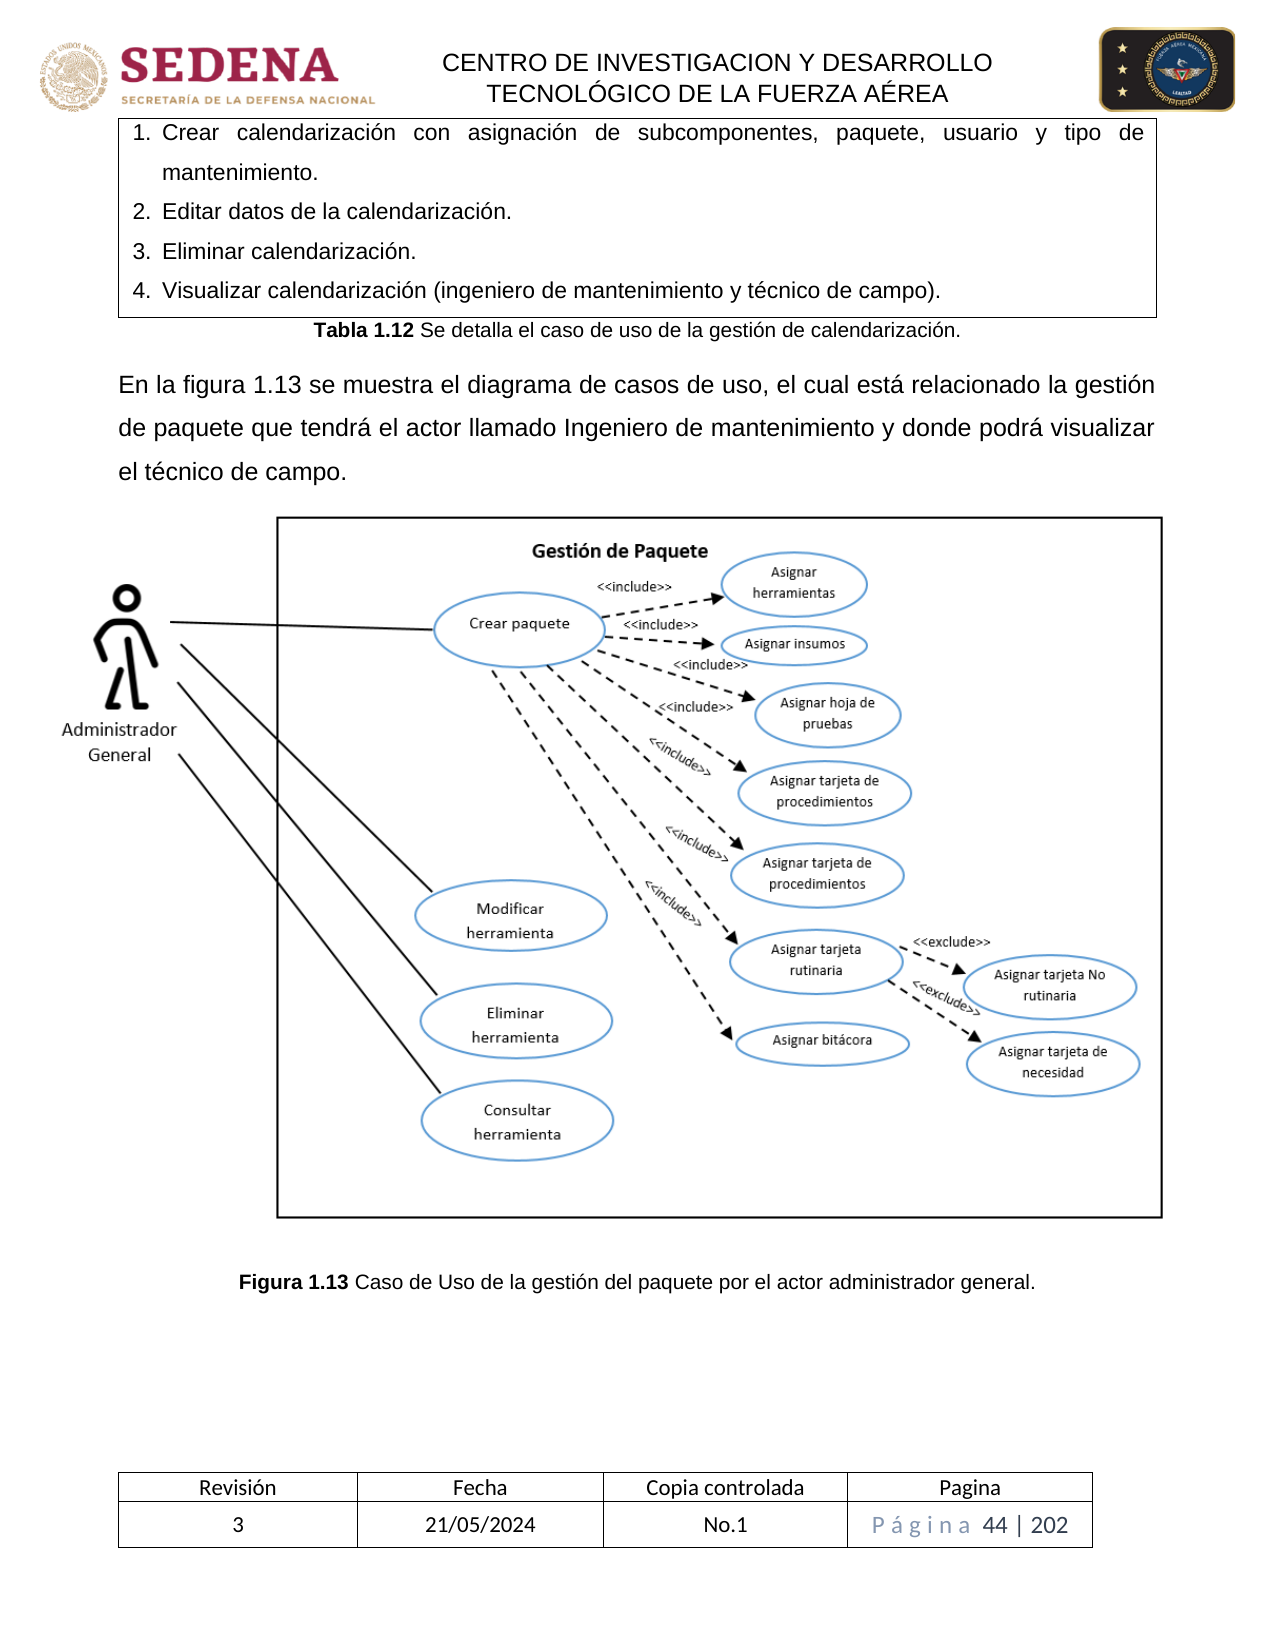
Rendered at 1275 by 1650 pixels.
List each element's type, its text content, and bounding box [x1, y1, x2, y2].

text Tabla 1.12 Se detalla el caso de uso de la gestión de calendarización. [118, 318, 1157, 342]
text Figura 1.13 Caso de Uso de la gestión del paquete por el actor administrador general. [118, 1227, 1157, 1293]
picture [39, 27, 1236, 112]
text En la figura 1.13 se muestra el diagrama de casos de uso, el cual está relacionado la gestión de paquete que tendrá el actor llamado Ingeniero de mantenimiento y donde podrá visualizar el técnico de campo. [118, 370, 1157, 485]
table_cell Crear calendarización con asignación de subcomponentes, paquete, usuario y tipo de mantenimiento. Editar datos de la calendarización. Eliminar calendarización. Visualizar calendarización (ingeniero de mantenimiento y técnico de campo). [119, 119, 1156, 317]
picture [48, 505, 1168, 1227]
